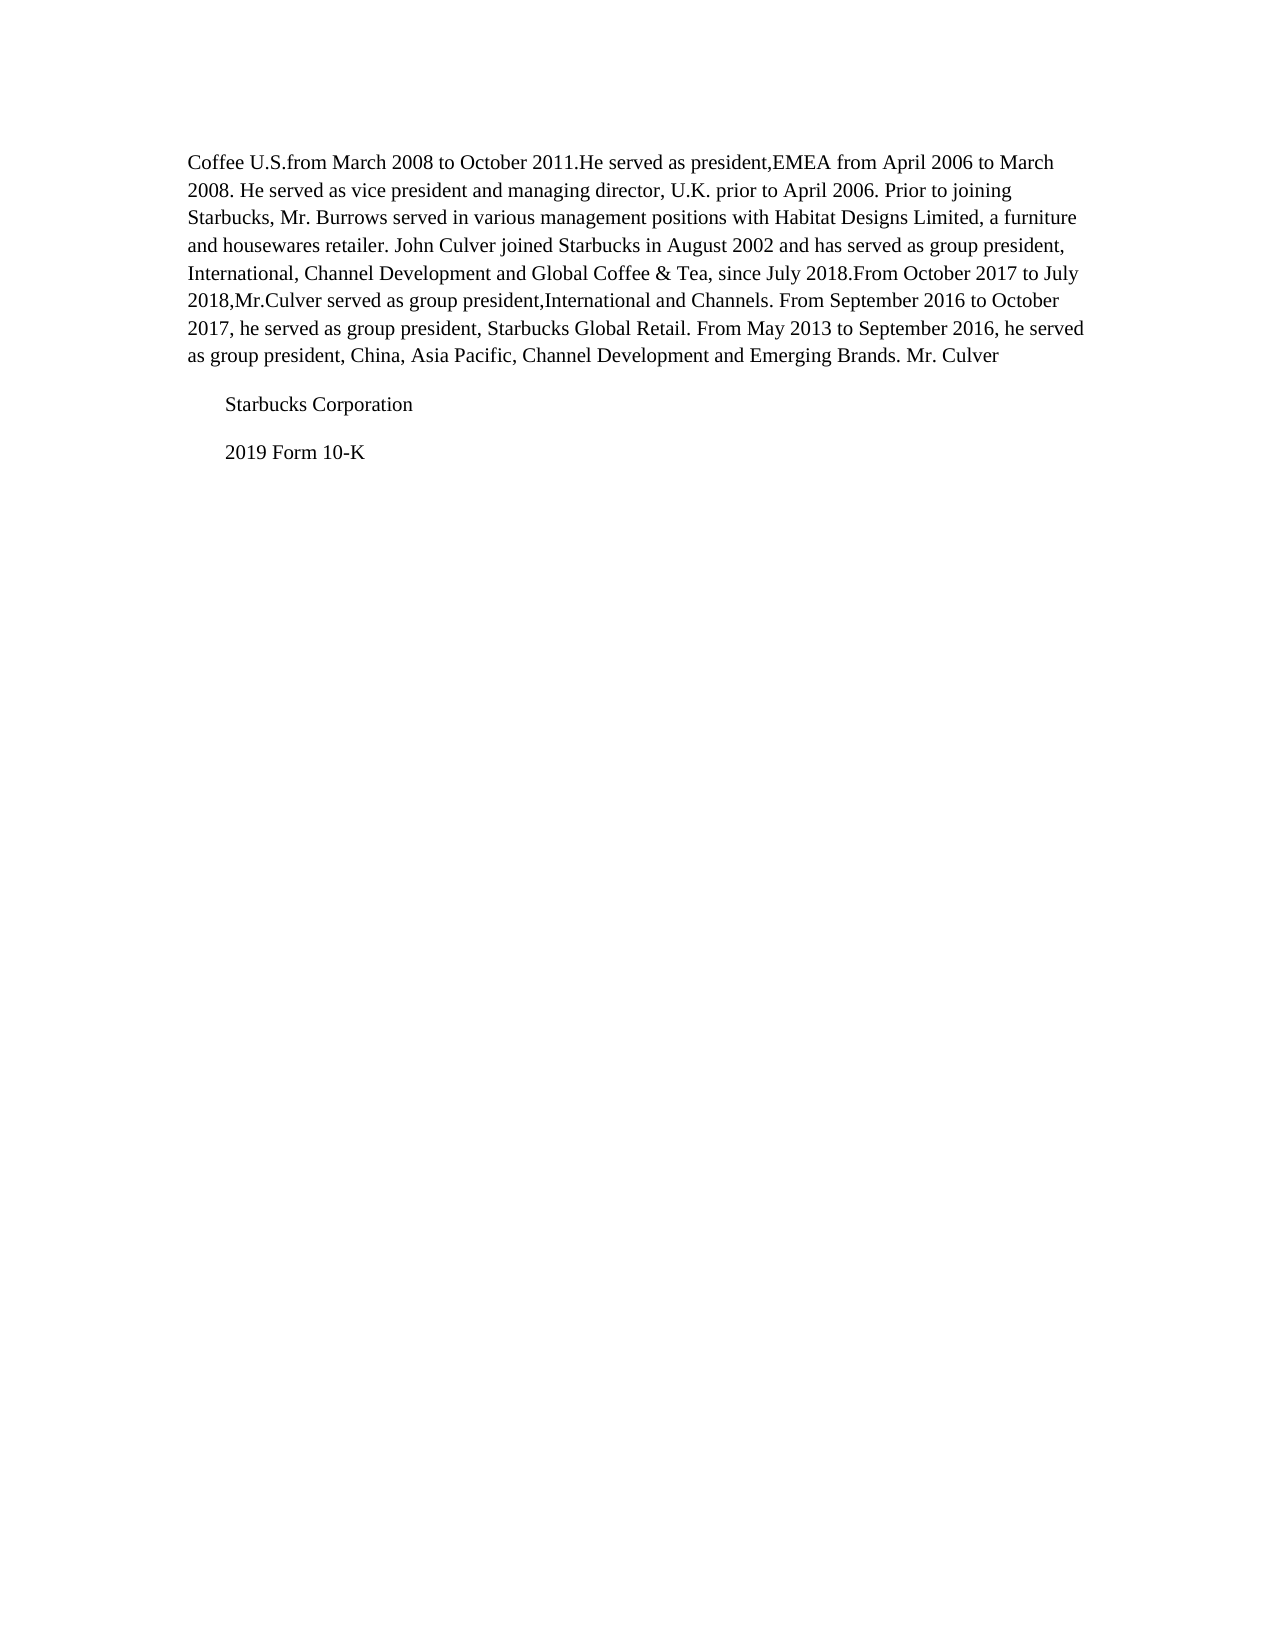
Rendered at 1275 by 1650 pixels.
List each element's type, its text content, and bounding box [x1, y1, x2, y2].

text Starbucks Corporation [187, 392, 600, 416]
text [187, 150, 1087, 367]
text 2019 Form 10-K [187, 440, 600, 464]
